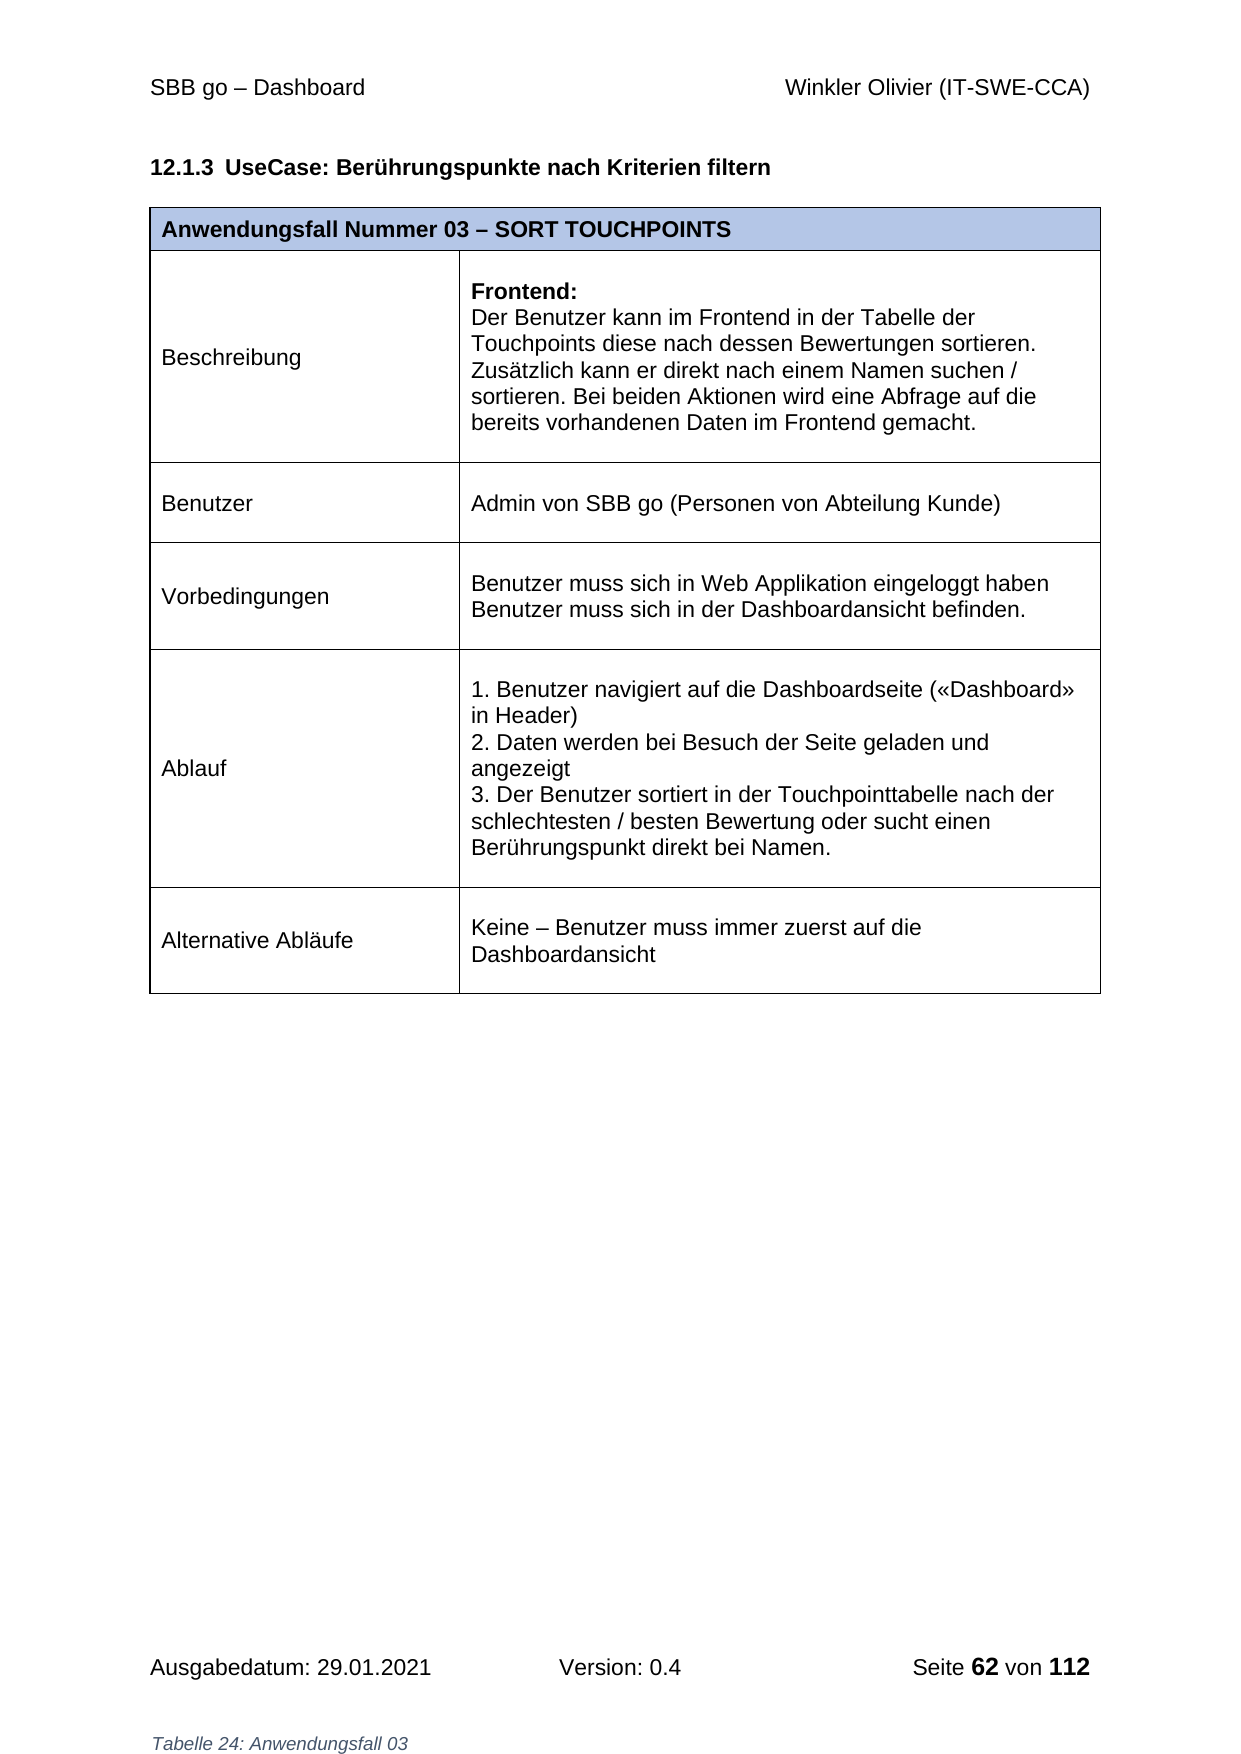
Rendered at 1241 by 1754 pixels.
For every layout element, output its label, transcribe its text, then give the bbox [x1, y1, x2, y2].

table_cell Benutzer muss sich in Web Applikation eingeloggt haben Benutzer muss sich in der Dashboardansicht befinden. [460, 543, 1100, 649]
table_cell Beschreibung [151, 251, 459, 462]
table_cell Vorbedingungen [151, 543, 459, 649]
text Tabelle 24: Anwendungsfall 03 [151, 1732, 410, 1754]
table_cell Alternative Abläufe [151, 888, 459, 993]
table_cell Keine – Benutzer muss immer zuerst auf die Dashboardansicht [460, 888, 1100, 993]
subtitle UseCase: Berührungspunkte nach Kriterien filtern [150, 154, 1090, 181]
table_header Anwendungsfall Nummer 03 – SORT TOUCHPOINTS [151, 208, 1100, 250]
table_cell 1. Benutzer navigiert auf die Dashboardseite («Dashboard» in Header) 2. Daten werden bei Besuch der Seite geladen und angezeigt 3. Der Benutzer sortiert in der Touchpointtabelle nach der schlechtesten / besten Bewertung oder sucht einen Berührungspunkt direkt bei Namen. [460, 650, 1100, 887]
table_cell Benutzer [151, 463, 459, 542]
table_cell Frontend: Der Benutzer kann im Frontend in der Tabelle der Touchpoints diese nach dessen Bewertungen sortieren. Zusätzlich kann er direkt nach einem Namen suchen / sortieren. Bei beiden Aktionen wird eine Abfrage auf die bereits vorhandenen Daten im Frontend gemacht. [460, 251, 1100, 462]
table_cell Admin von SBB go (Personen von Abteilung Kunde) [460, 463, 1100, 542]
table_cell Ablauf [151, 650, 459, 887]
